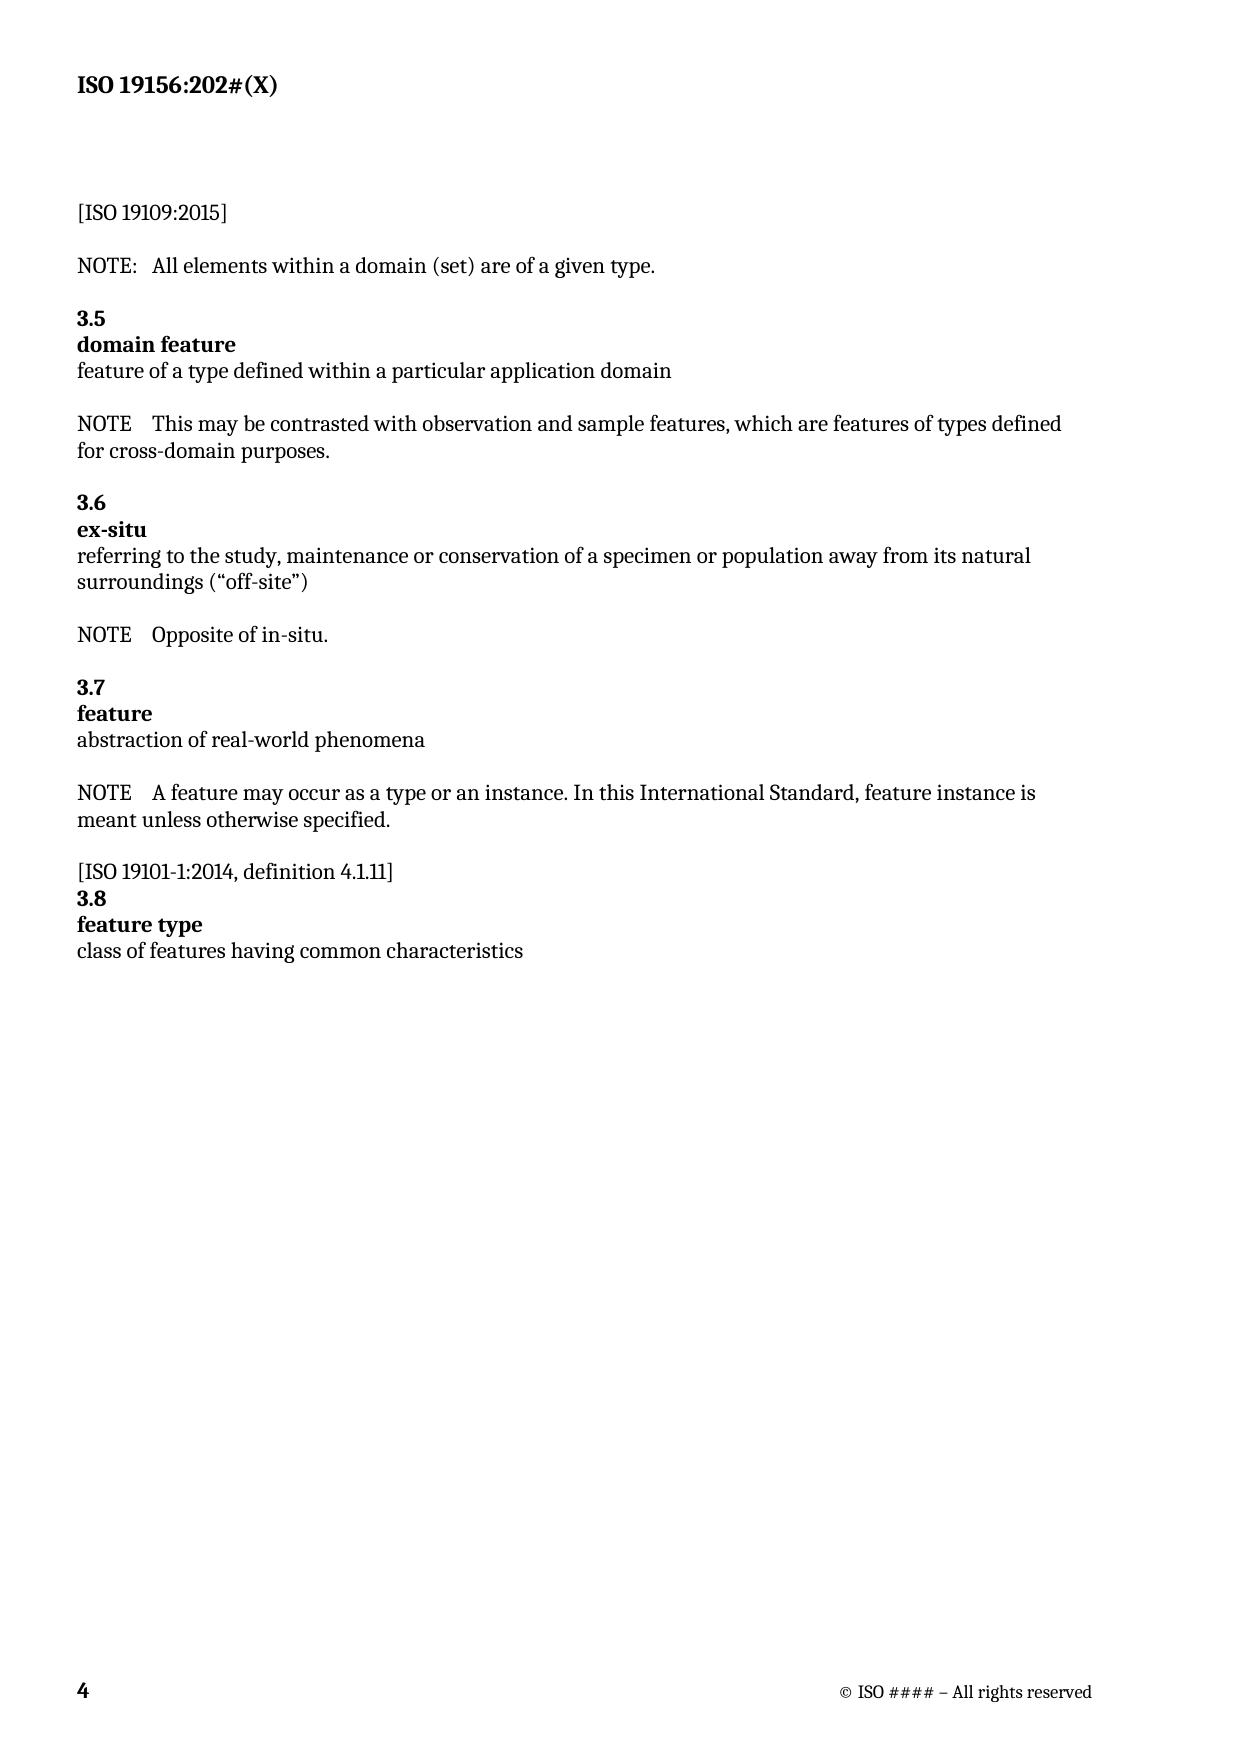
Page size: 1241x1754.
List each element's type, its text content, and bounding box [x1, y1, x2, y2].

text 3.6 [77, 490, 1092, 516]
text feature [77, 701, 1092, 727]
text class of features having common characteristics [77, 938, 1092, 964]
text NOTE This may be contrasted with observation and sample features, which are features of types defined for cross-domain purposes. [77, 411, 1092, 464]
text NOTE Opposite of in-situ. [77, 622, 1092, 648]
text NOTE: All elements within a domain (set) are of a given type. [77, 253, 1092, 279]
text [ISO 19101-1:2014, definition 4.1.11] [77, 859, 1092, 885]
text feature type [77, 912, 1092, 938]
text feature of a type defined within a particular application domain [77, 358, 1092, 385]
text 3.7 [77, 674, 1092, 701]
text 3.5 [77, 306, 1092, 332]
text NOTE A feature may occur as a type or an instance. In this International Standard, feature instance is meant unless otherwise specified. [77, 780, 1092, 833]
text referring to the study, maintenance or conservation of a specimen or population away from its natural surroundings (“off-site”) [77, 543, 1092, 596]
text ex-situ [77, 516, 1092, 543]
text domain feature [77, 332, 1092, 358]
text 3.8 [77, 885, 1092, 912]
text abstraction of real-world phenomena [77, 727, 1092, 754]
text [ISO 19109:2015] [77, 200, 1092, 227]
